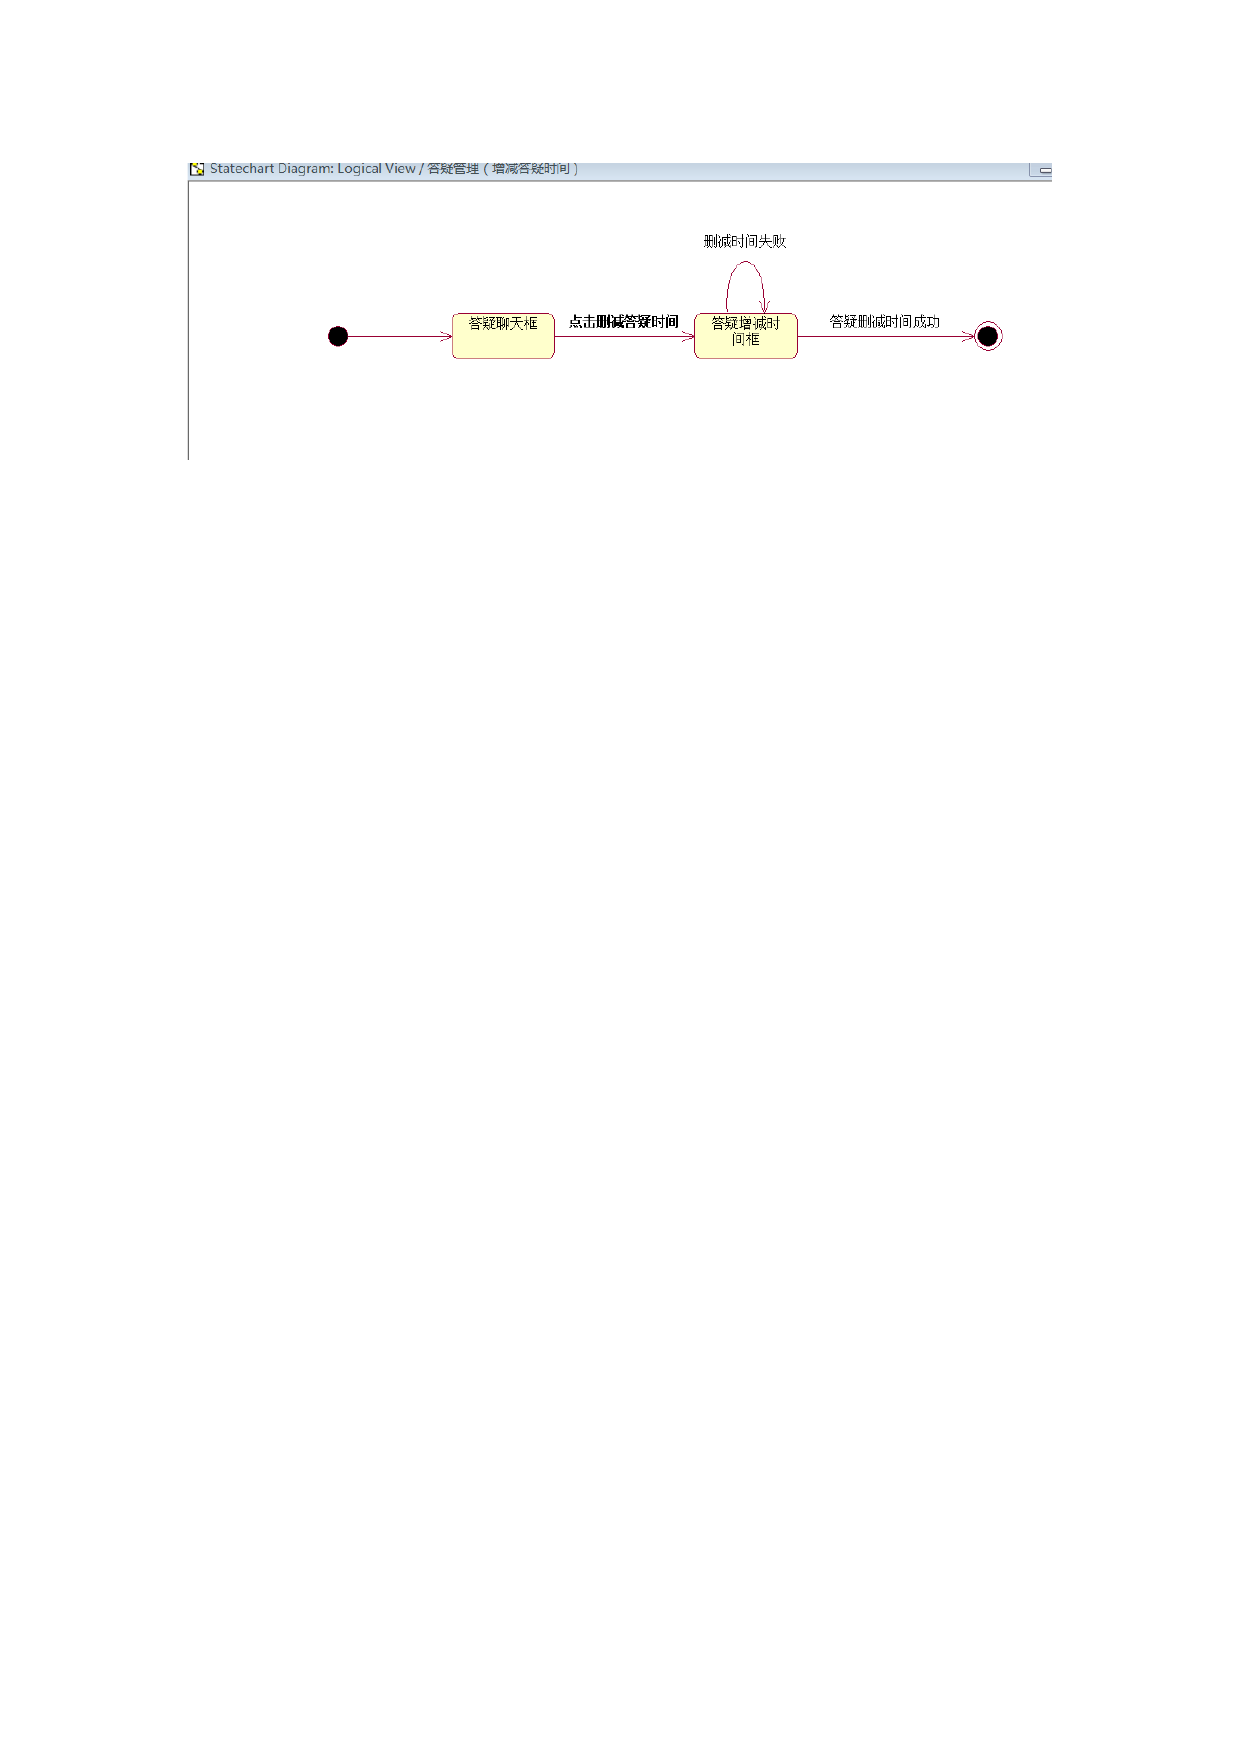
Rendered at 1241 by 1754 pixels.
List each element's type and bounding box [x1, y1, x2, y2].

picture [187, 163, 1052, 460]
